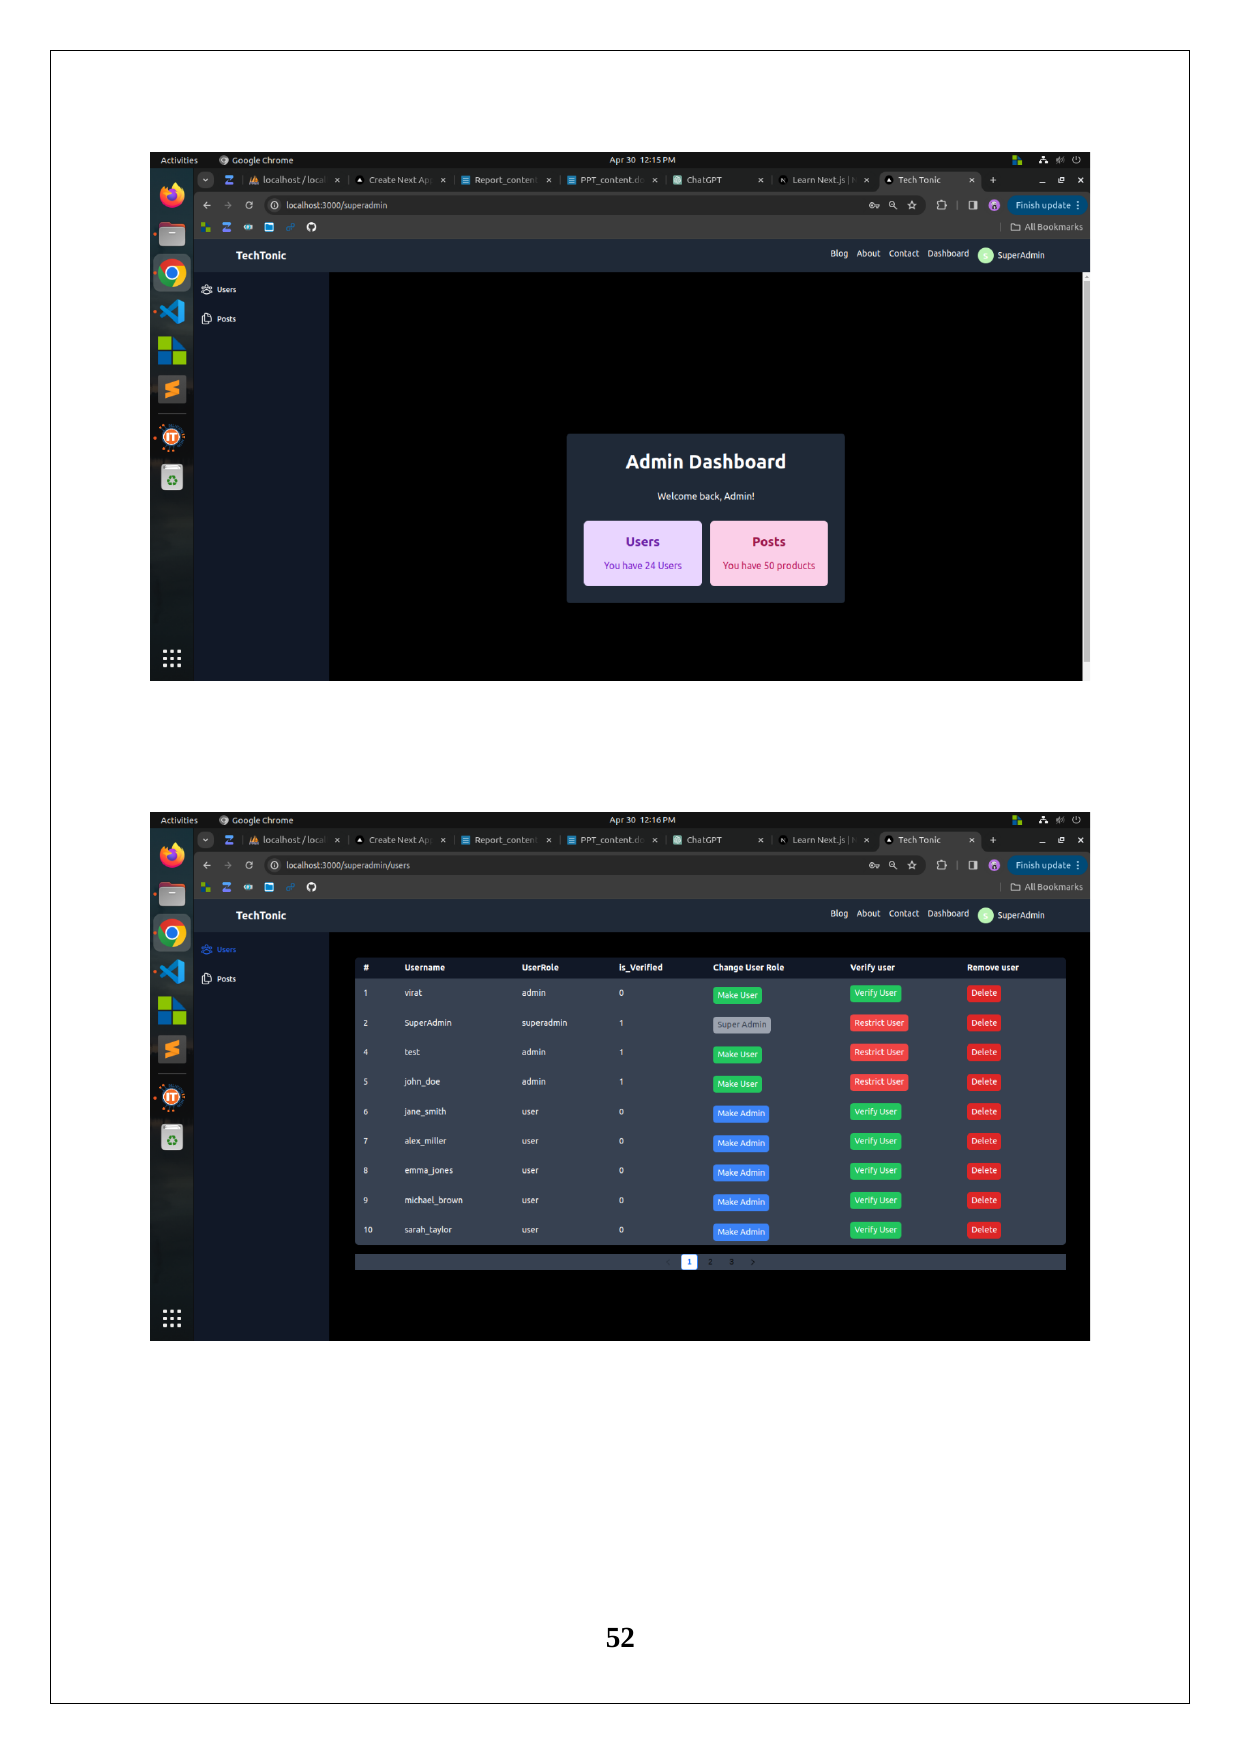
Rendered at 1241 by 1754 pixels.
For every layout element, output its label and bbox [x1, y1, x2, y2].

picture [150, 812, 1091, 1341]
picture [150, 152, 1091, 681]
